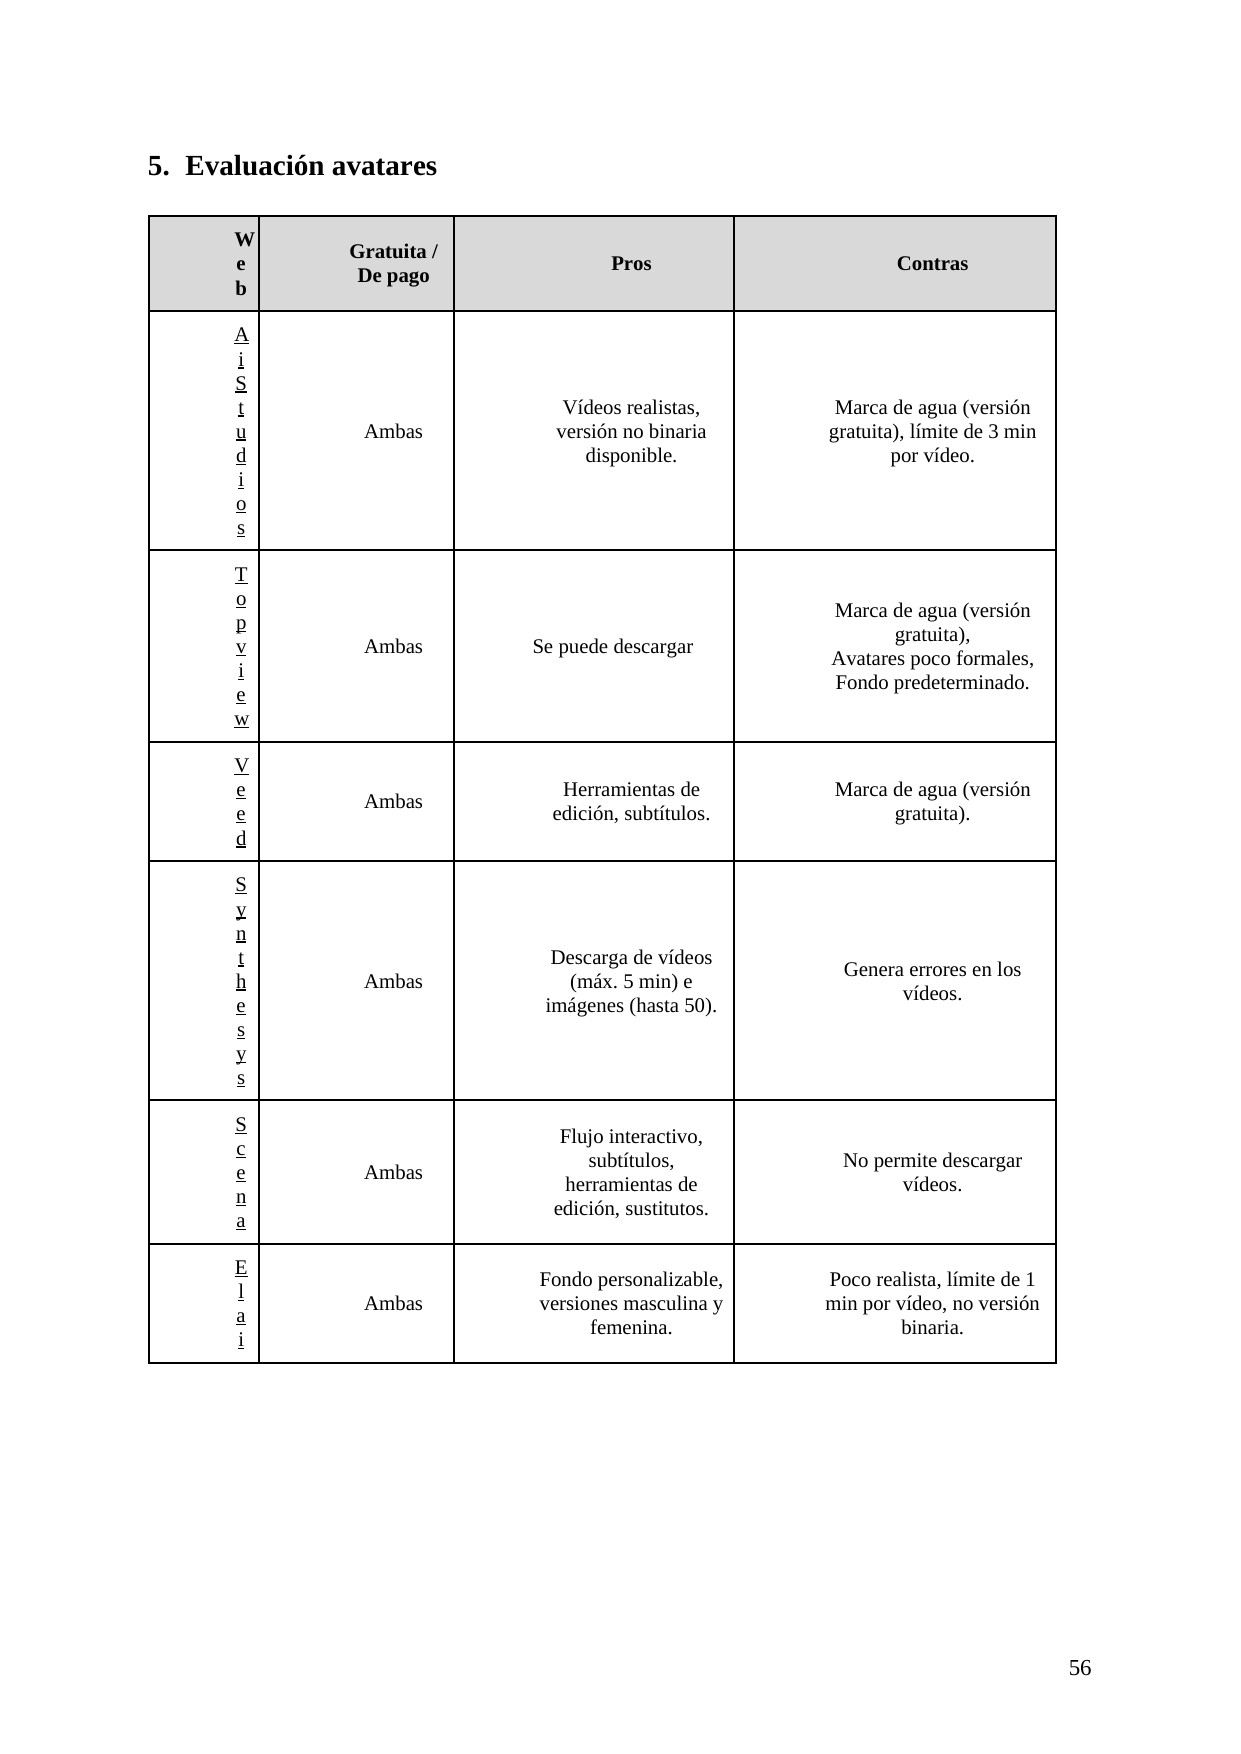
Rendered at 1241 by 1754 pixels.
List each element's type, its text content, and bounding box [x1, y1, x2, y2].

table_cell Ambas [260, 862, 453, 1099]
table_cell Se puede descargar [455, 551, 733, 741]
table_cell Elai [150, 1245, 258, 1362]
table_cell Marca de agua (versión gratuita). [735, 743, 1055, 860]
table_cell Ambas [260, 743, 453, 860]
table_cell Poco realista, límite de 1 min por vídeo, no versión binaria. [735, 1245, 1055, 1362]
table_cell Veed [150, 743, 258, 860]
list Evaluación avatares [148, 148, 1091, 181]
table_cell Ambas [260, 1101, 453, 1243]
table_cell Topview [150, 551, 258, 741]
table_cell Ambas [260, 551, 453, 741]
table_cell Scena [150, 1101, 258, 1243]
table_cell Ai Studios [150, 312, 258, 549]
table_cell No permite descargar vídeos. [735, 1101, 1055, 1243]
table_cell Fondo personalizable, versiones masculina y femenina. [455, 1245, 733, 1362]
table_cell Synthesys [150, 862, 258, 1099]
table_cell Vídeos realistas, versión no binaria disponible. [455, 312, 733, 549]
table_cell Marca de agua (versión gratuita), Avatares poco formales, Fondo predeterminado. [735, 551, 1055, 741]
table_cell Ambas [260, 312, 453, 549]
table_cell Herramientas de edición, subtítulos. [455, 743, 733, 860]
table_cell Ambas [260, 1245, 453, 1362]
table_header Web [150, 217, 258, 310]
table_header Contras [735, 217, 1055, 310]
table_header Pros [455, 217, 733, 310]
table_cell Flujo interactivo, subtítulos, herramientas de edición, sustitutos. [455, 1101, 733, 1243]
table_cell Genera errores en los vídeos. [735, 862, 1055, 1099]
table_cell Marca de agua (versión gratuita), límite de 3 min por vídeo. [735, 312, 1055, 549]
table_header Gratuita / De pago [260, 217, 453, 310]
table_cell Descarga de vídeos (máx. 5 min) e imágenes (hasta 50). [455, 862, 733, 1099]
